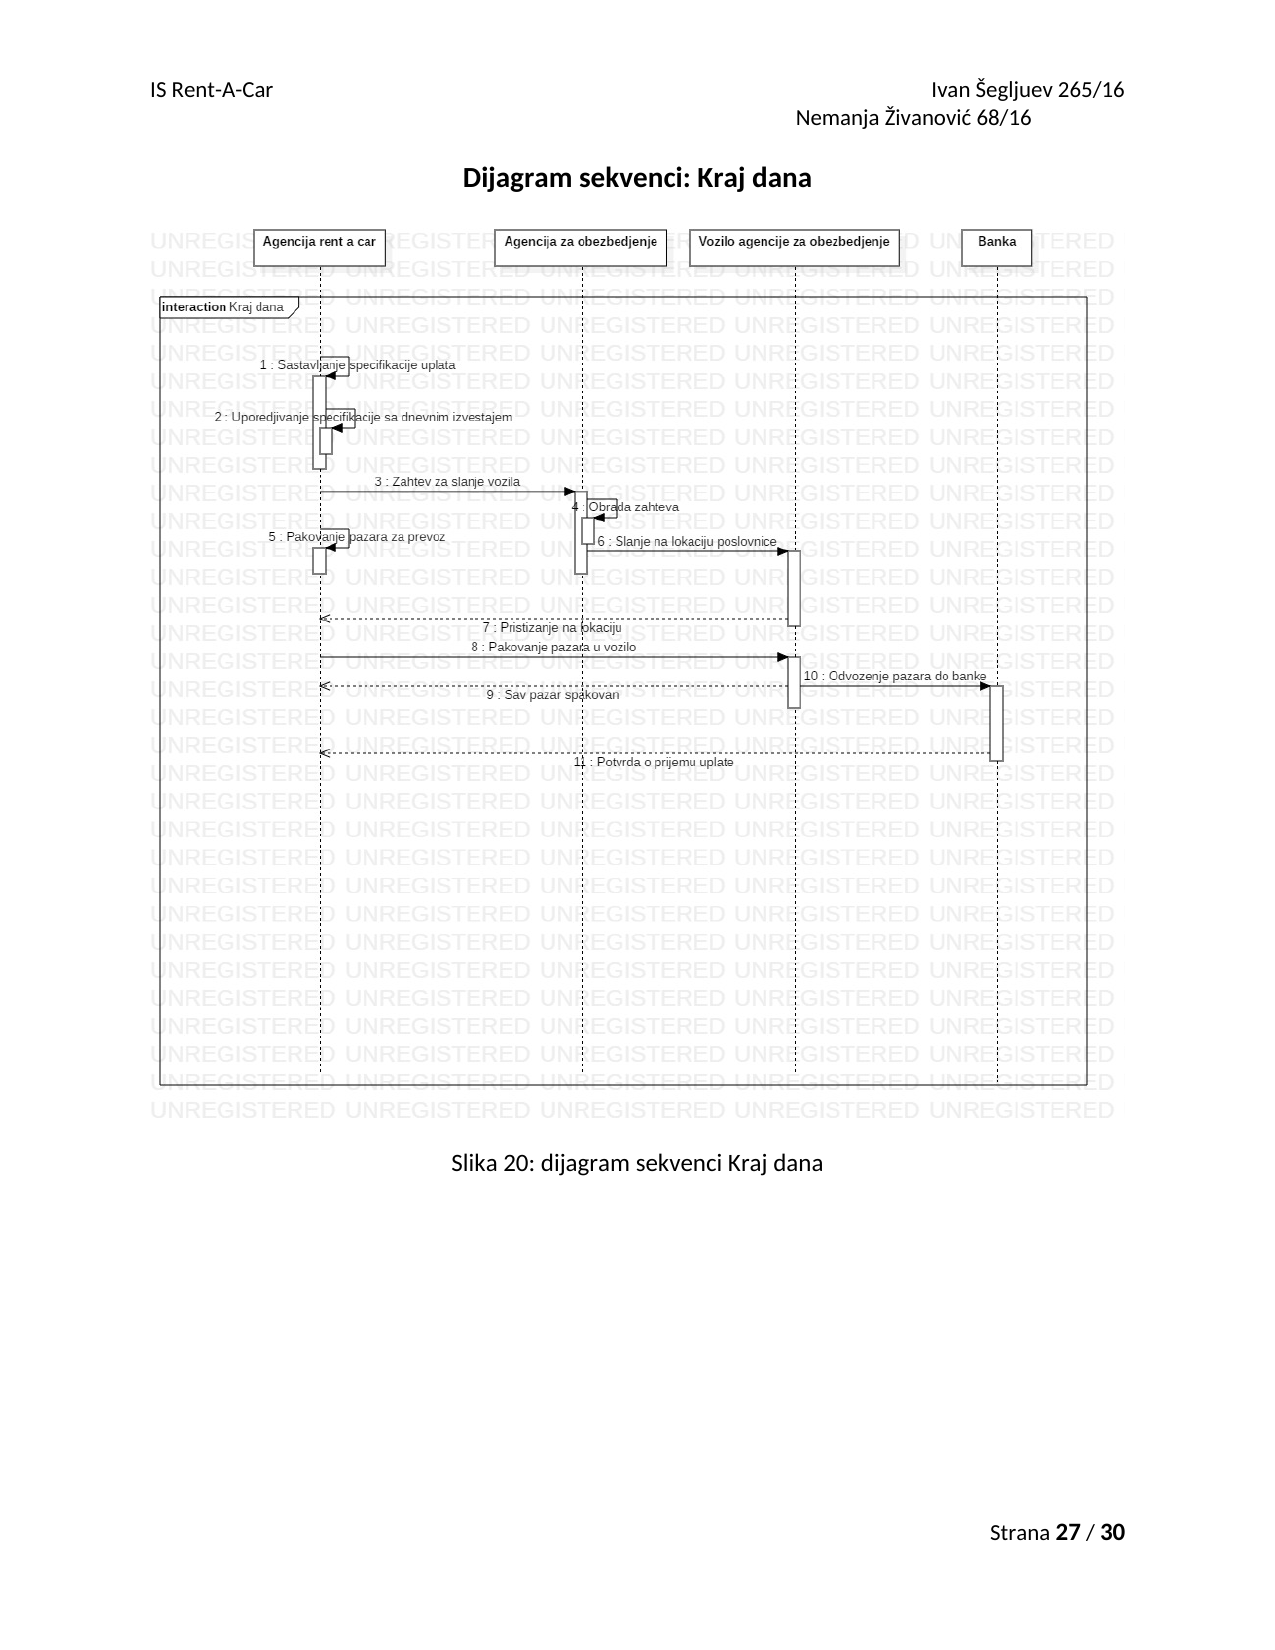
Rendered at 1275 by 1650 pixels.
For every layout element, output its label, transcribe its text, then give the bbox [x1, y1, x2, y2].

text Slika 20: dijagram sekvenci Kraj dana [150, 1147, 1125, 1177]
picture [150, 220, 1125, 1122]
text Dijagram sekvenci: Kraj dana [150, 159, 1125, 195]
